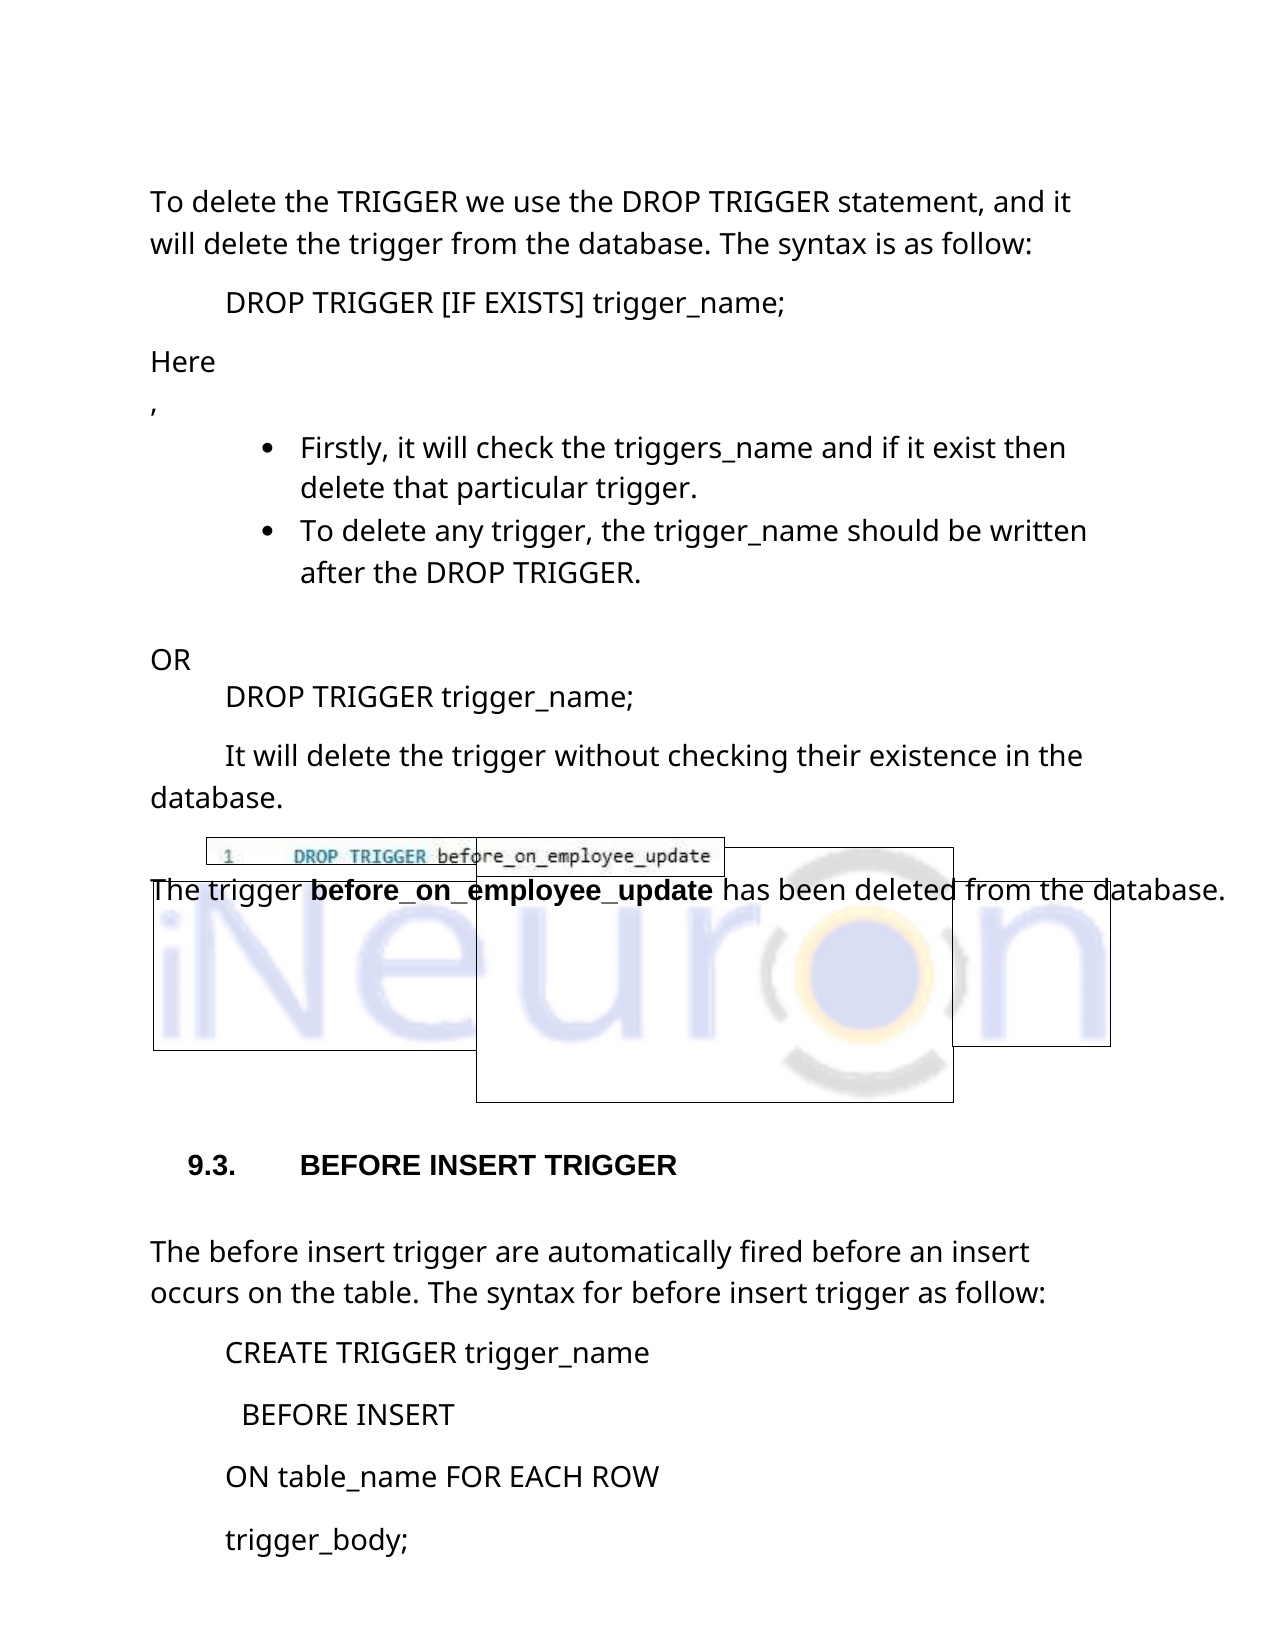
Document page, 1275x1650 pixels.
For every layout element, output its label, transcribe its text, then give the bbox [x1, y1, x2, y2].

text DROP TRIGGER trigger_name; [225, 676, 1192, 716]
text DROP TRIGGER [IF EXISTS] trigger_name; [225, 282, 1192, 322]
list Firstly, it will check the triggers_name and if it exist then delete that particular trigger. [262, 427, 1105, 507]
picture [953, 882, 1110, 1046]
subtitle BEFORE INSERT TRIGGER [187, 1148, 1192, 1182]
text ON table_name FOR EACH ROW trigger_body; [225, 1456, 665, 1558]
text OR [150, 640, 221, 679]
picture [207, 838, 476, 864]
picture [1096, 886, 1105, 898]
picture [316, 887, 322, 897]
picture [943, 886, 952, 898]
text CREATE TRIGGER trigger_name BEFORE INSERT [224, 1332, 666, 1433]
picture [477, 848, 953, 1102]
list To delete any trigger, the trigger_name should be written after the DROP TRIGGER. [262, 510, 1097, 592]
text Here, [150, 341, 221, 421]
picture [154, 882, 476, 1050]
text To delete the TRIGGER we use the DROP TRIGGER statement, and it will delete the trigger from the database. The syntax is as follow: [150, 181, 1114, 263]
picture [477, 838, 724, 876]
text It will delete the trigger without checking their existence in the [225, 735, 1192, 775]
text The before insert trigger are automatically fired before an insert occurs on the table. The syntax for before insert trigger as follow: [150, 1231, 1098, 1312]
text database. [150, 778, 1192, 817]
